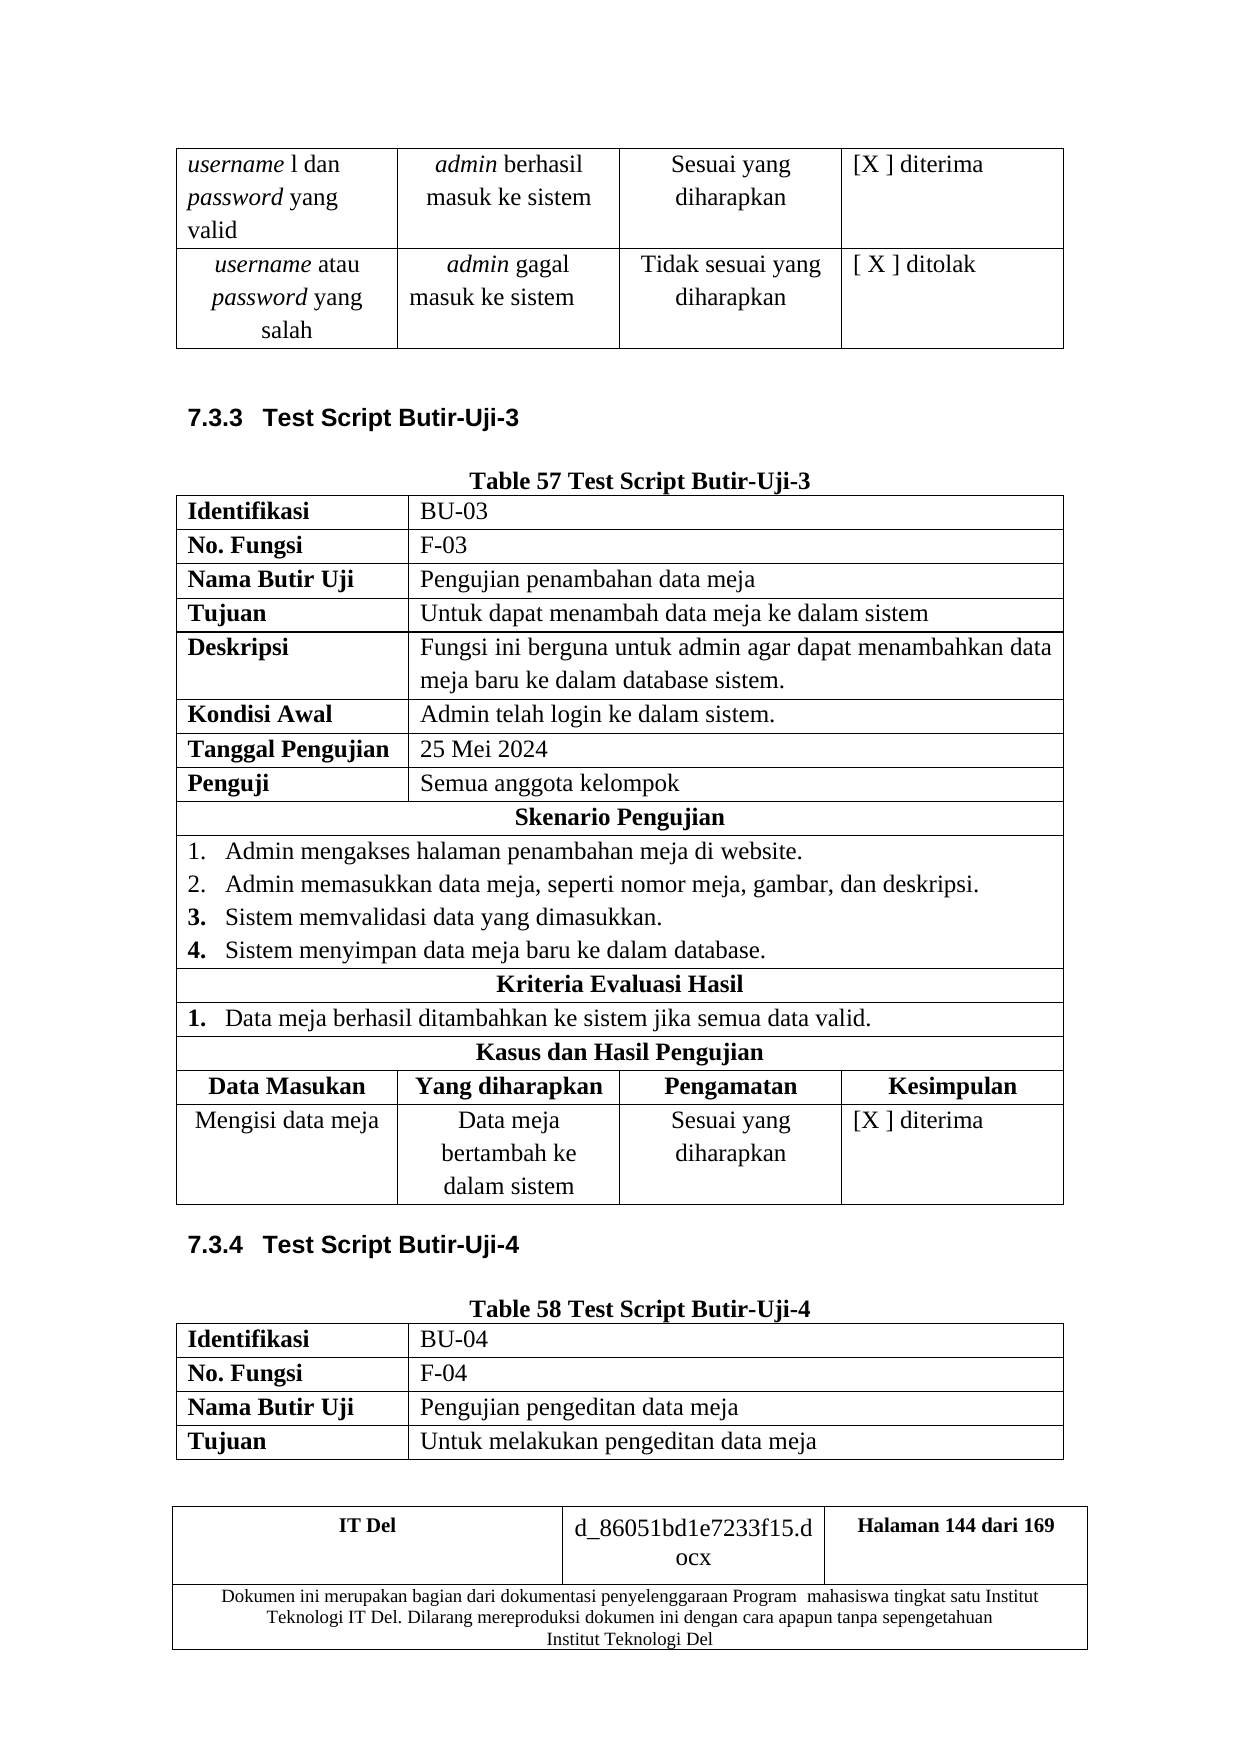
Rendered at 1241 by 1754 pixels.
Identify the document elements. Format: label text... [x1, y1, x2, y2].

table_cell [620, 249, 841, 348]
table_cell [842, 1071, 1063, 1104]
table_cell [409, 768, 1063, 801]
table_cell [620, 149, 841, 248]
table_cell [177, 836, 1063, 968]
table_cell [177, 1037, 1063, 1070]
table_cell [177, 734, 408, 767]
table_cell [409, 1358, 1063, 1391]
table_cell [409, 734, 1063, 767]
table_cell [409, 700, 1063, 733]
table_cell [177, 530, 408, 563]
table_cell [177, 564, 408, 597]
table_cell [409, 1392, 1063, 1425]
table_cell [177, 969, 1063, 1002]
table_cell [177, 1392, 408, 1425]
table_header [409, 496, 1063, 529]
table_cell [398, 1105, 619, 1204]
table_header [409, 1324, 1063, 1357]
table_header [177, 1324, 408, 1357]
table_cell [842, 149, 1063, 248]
text Table 58 Test Script Butir-Uji-4 [187, 1294, 1092, 1323]
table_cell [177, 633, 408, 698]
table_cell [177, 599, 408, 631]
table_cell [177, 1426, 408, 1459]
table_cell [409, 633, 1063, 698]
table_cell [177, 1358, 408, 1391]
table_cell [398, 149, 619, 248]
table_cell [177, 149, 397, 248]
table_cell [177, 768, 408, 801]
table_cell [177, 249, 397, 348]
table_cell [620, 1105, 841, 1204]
text Table 57 Test Script Butir-Uji-3 [187, 466, 1092, 495]
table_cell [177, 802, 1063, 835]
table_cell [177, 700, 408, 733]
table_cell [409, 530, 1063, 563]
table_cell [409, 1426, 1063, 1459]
subtitle Test Script Butir-Uji-3 [187, 403, 1092, 431]
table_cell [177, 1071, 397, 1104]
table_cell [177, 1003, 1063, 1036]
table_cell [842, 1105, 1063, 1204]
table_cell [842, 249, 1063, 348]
subtitle Test Script Butir-Uji-4 [187, 1230, 1092, 1259]
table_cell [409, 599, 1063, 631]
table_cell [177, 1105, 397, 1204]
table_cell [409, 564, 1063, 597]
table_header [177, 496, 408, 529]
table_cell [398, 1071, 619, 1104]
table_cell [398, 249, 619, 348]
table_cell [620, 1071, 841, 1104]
